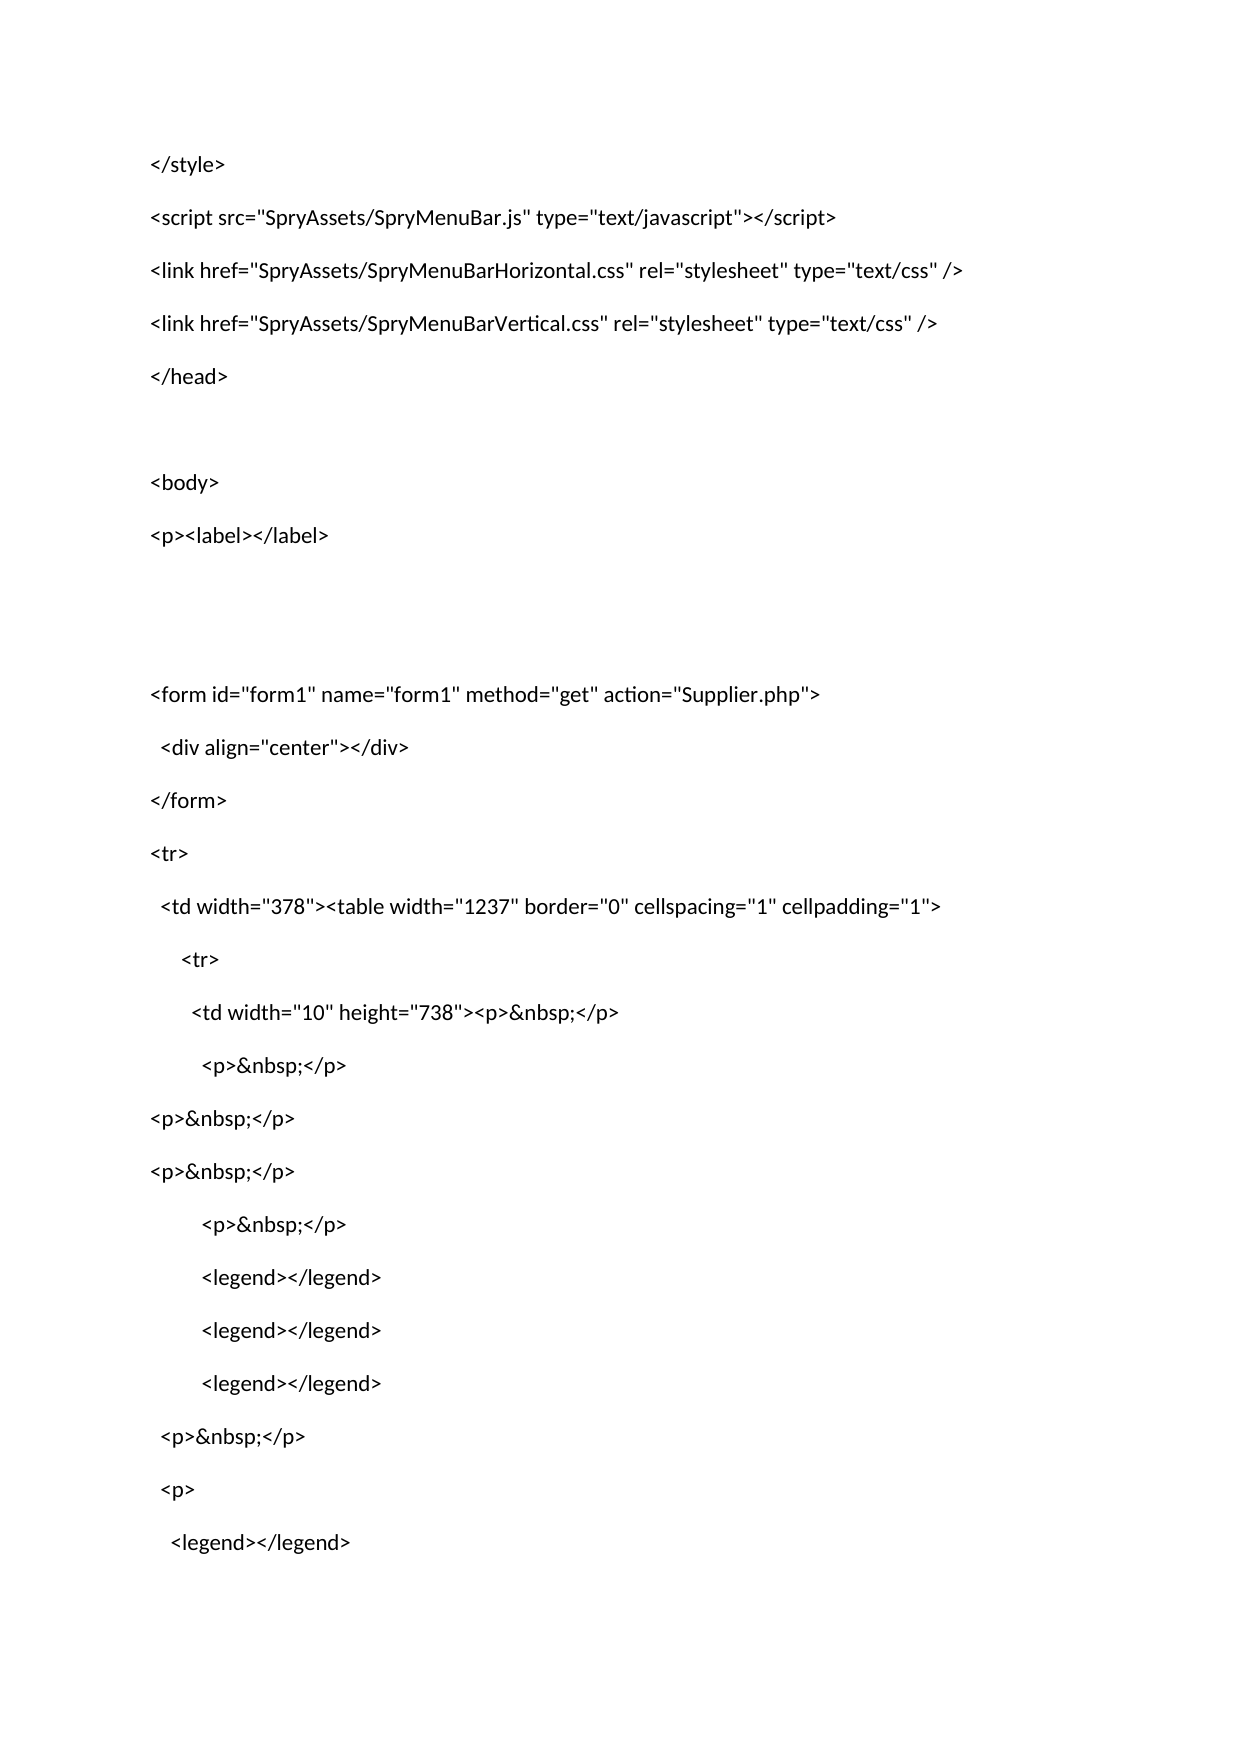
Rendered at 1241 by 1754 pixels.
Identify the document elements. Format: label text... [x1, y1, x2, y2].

text <p><label></label> [150, 521, 1090, 549]
text <p>&nbsp;</p> [150, 1157, 1090, 1185]
text <link href="SpryAssets/SpryMenuBarVertical.css" rel="stylesheet" type="text/css" /> [150, 309, 1090, 337]
text </form> [150, 786, 1090, 814]
text </head> [150, 362, 1090, 390]
text </style> [150, 150, 1090, 178]
text <tr> [150, 945, 1090, 973]
text <td width="10" height="738"><p>&nbsp;</p> [150, 998, 1090, 1026]
text <legend></legend> [150, 1369, 1090, 1397]
text <div align="center"></div> [150, 733, 1090, 761]
text <legend></legend> [150, 1528, 1090, 1557]
text <tr> [150, 839, 1090, 867]
text <p>&nbsp;</p> [150, 1104, 1090, 1132]
text <td width="378"><table width="1237" border="0" cellspacing="1" cellpadding="1"> [150, 892, 1090, 920]
text <form id="form1" name="form1" method="get" action="Supplier.php"> [150, 680, 1090, 708]
text <link href="SpryAssets/SpryMenuBarHorizontal.css" rel="stylesheet" type="text/css" /> [150, 256, 1090, 284]
text <p>&nbsp;</p> [150, 1051, 1090, 1079]
text <script src="SpryAssets/SpryMenuBar.js" type="text/javascript"></script> [150, 203, 1090, 231]
text <body> [150, 468, 1090, 496]
text <p> [150, 1476, 1090, 1503]
text <p>&nbsp;</p> [150, 1422, 1090, 1451]
text <legend></legend> [150, 1316, 1090, 1344]
text <p>&nbsp;</p> [150, 1210, 1090, 1238]
text <legend></legend> [150, 1263, 1090, 1291]
